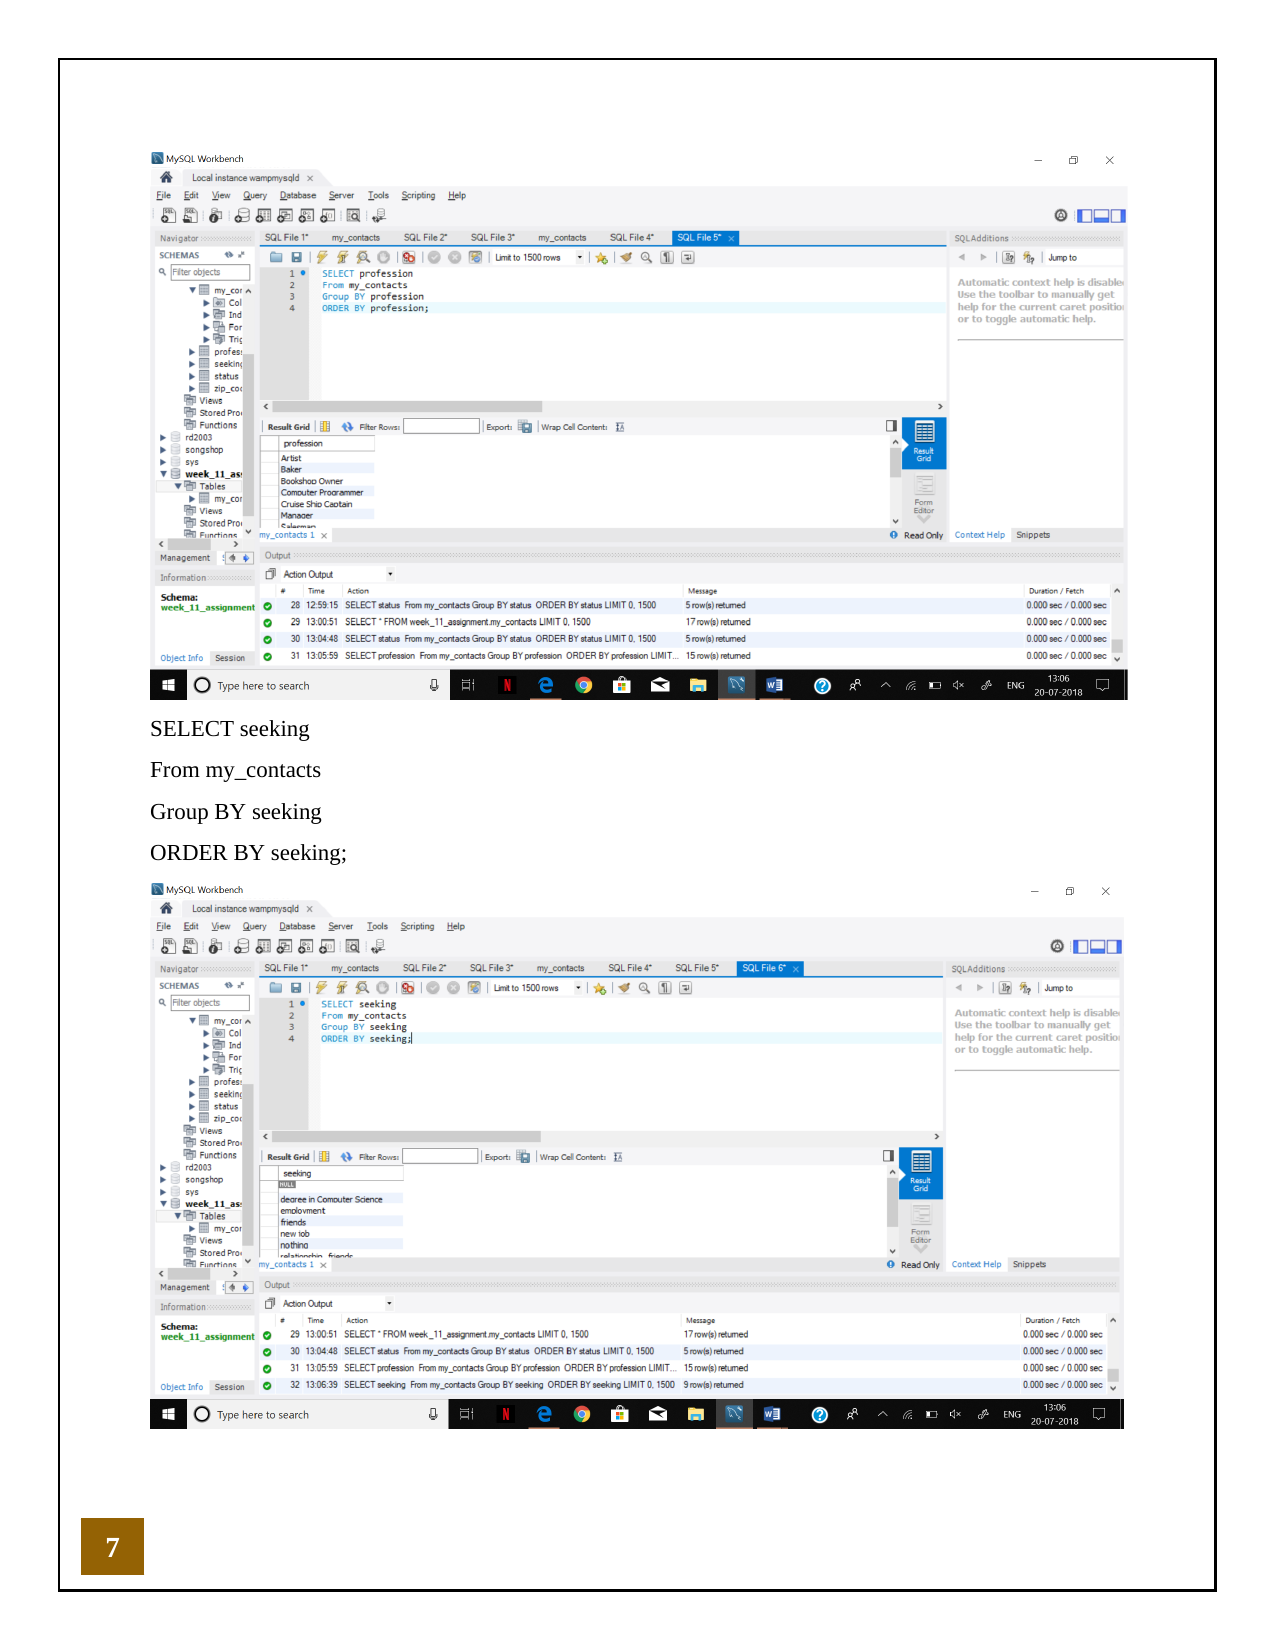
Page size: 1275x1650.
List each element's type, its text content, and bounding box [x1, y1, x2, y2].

text SELECT seeking [150, 715, 900, 741]
picture [150, 881, 1124, 1429]
text Group BY seeking [150, 798, 900, 824]
picture [150, 150, 1128, 700]
text ORDER BY seeking; [150, 839, 900, 866]
text From my_contacts [150, 757, 900, 783]
